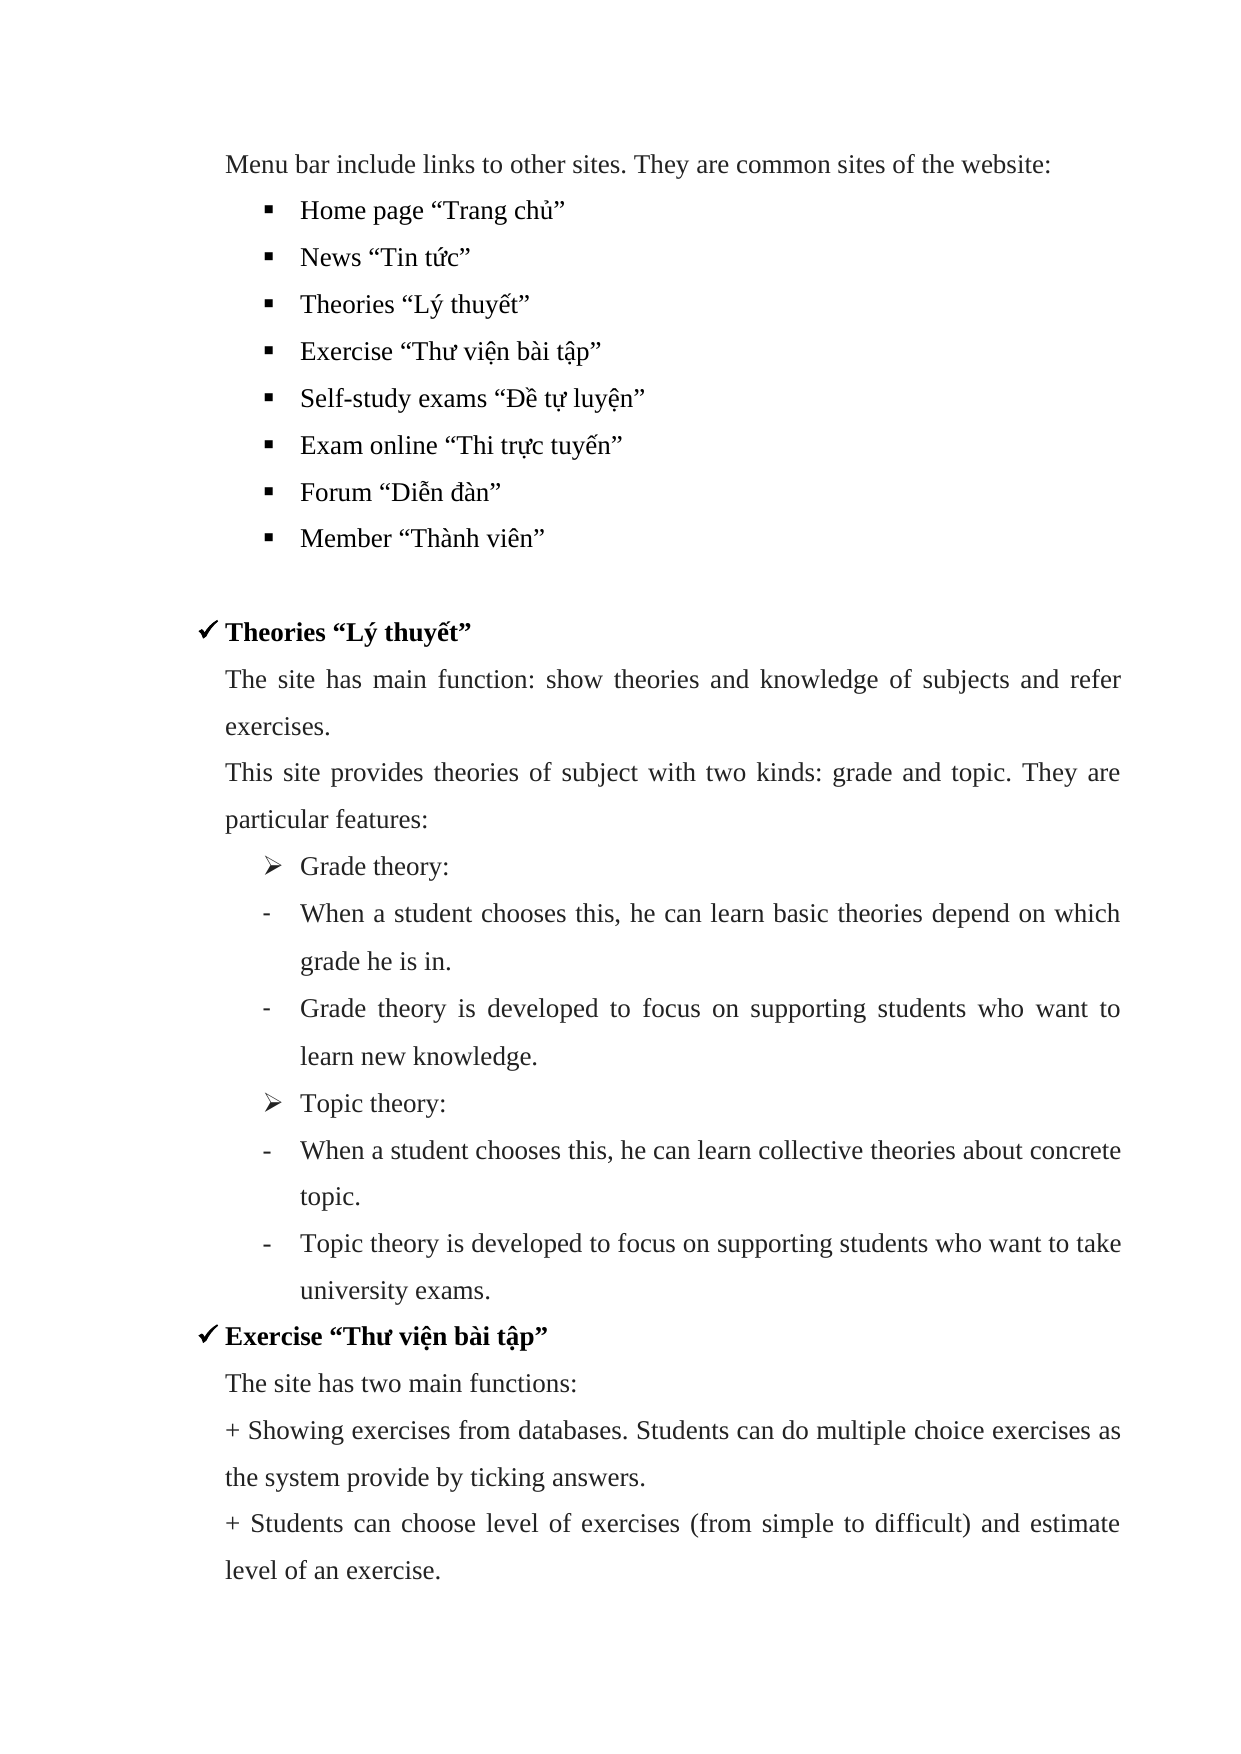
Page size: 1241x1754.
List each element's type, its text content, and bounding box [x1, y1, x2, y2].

list Exercise “Thư viện bài tập” [262, 335, 1122, 366]
list Exam online “Thi trực tuyến” [262, 429, 1122, 460]
list Topic theory is developed to focus on supporting students who want to take university exams. [262, 1227, 1122, 1305]
list Grade theory is developed to focus on supporting students who want to learn new knowledge. [262, 992, 1122, 1071]
list Exercise “Thư viện bài tập” [197, 1320, 1122, 1352]
list Forum “Diễn đàn” [262, 476, 1122, 507]
list Theories “Lý thuyết” [197, 616, 1122, 647]
list This site provides theories of subject with two kinds: grade and topic. They are particular features: [225, 756, 1122, 834]
list Menu bar include links to other sites. They are common sites of the website: [225, 148, 1122, 179]
list When a student chooses this, he can learn basic theories depend on which grade he is in. [262, 896, 1122, 976]
list Self-study exams “Đề tự luyện” [262, 382, 1122, 413]
list Topic theory: [262, 1087, 1122, 1118]
list + Showing exercises from databases. Students can do multiple choice exercises as the system provide by ticking answers. [225, 1414, 1122, 1492]
list + Students can choose level of exercises (from simple to difficult) and estimate level of an exercise. [225, 1507, 1122, 1585]
list News “Tin tức” [262, 241, 1122, 272]
list The site has two main functions: [225, 1367, 1122, 1398]
list Home page “Trang chủ” [262, 194, 1122, 226]
list Theories “Lý thuyết” [262, 288, 1122, 319]
list Grade theory: [262, 849, 1122, 881]
list The site has main function: show theories and knowledge of subjects and refer exercises. [225, 663, 1122, 741]
list When a student chooses this, he can learn collective theories about concrete topic. [262, 1134, 1122, 1212]
list Member “Thành viên” [262, 522, 1122, 554]
